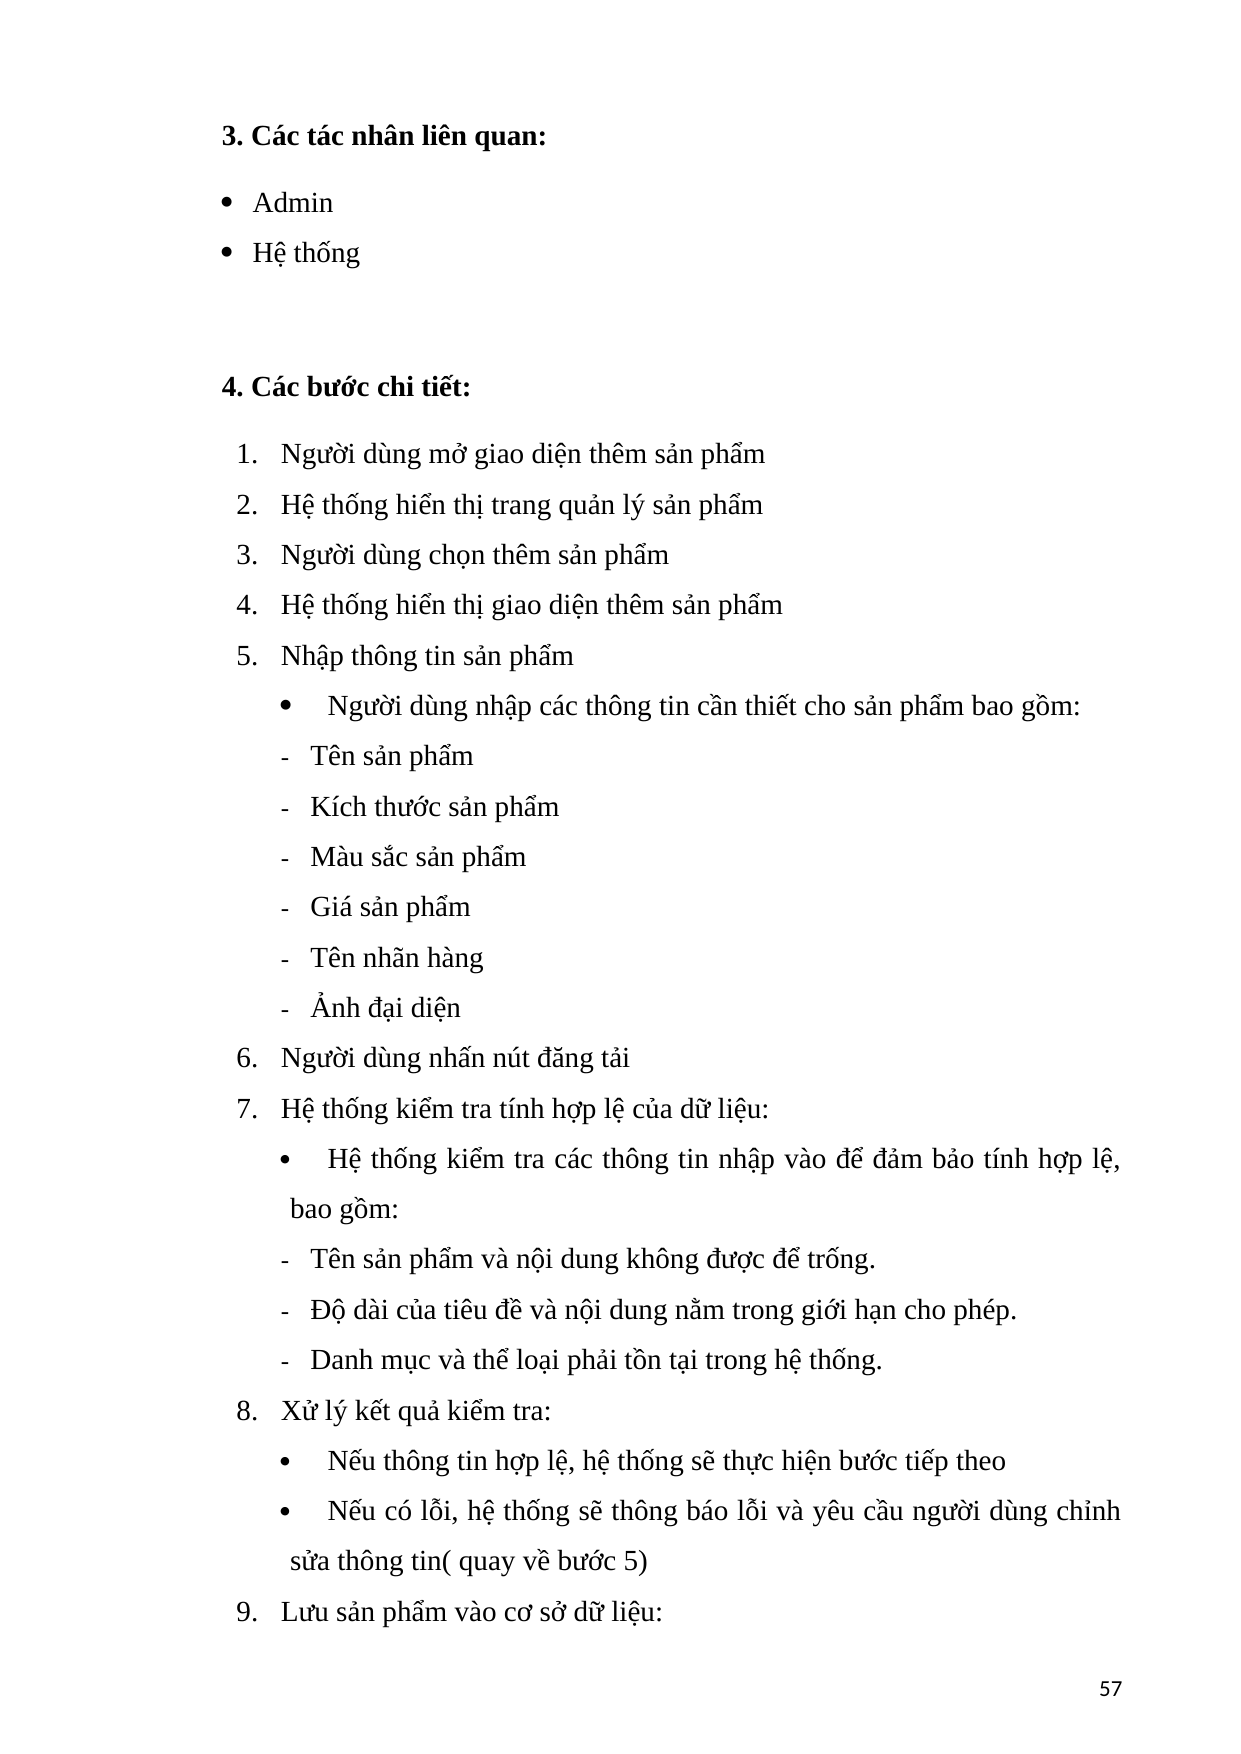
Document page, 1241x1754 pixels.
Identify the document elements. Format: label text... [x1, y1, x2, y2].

list Người dùng chọn thêm sản phẩm [236, 537, 1122, 571]
list Hệ thống [222, 236, 1122, 269]
text 3. Các tác nhân liên quan: [177, 118, 1122, 152]
list Tên sản phẩm [281, 738, 1122, 772]
text 4. Các bước chi tiết: [177, 369, 1122, 403]
list Lưu sản phẩm vào cơ sở dữ liệu: [236, 1594, 1122, 1627]
list Ảnh đại diện [281, 990, 1122, 1024]
list Màu sắc sản phẩm [281, 839, 1122, 873]
list Admin [222, 185, 1122, 219]
list Nếu có lỗi, hệ thống sẽ thông báo lỗi và yêu cầu người dùng chỉnh sửa thông tin( quay về bước 5) [281, 1493, 1122, 1577]
list Nhập thông tin sản phẩm [236, 638, 1122, 671]
list Người dùng mở giao diện thêm sản phẩm [236, 437, 1122, 470]
list Tên sản phẩm và nội dung không được để trống. [281, 1242, 1122, 1275]
list Hệ thống kiểm tra tính hợp lệ của dữ liệu: [236, 1091, 1122, 1124]
list Hệ thống kiểm tra các thông tin nhập vào để đảm bảo tính hợp lệ, bao gồm: [281, 1141, 1122, 1225]
list Nếu thông tin hợp lệ, hệ thống sẽ thực hiện bước tiếp theo [281, 1443, 1122, 1476]
list Người dùng nhập các thông tin cần thiết cho sản phẩm bao gồm: [281, 688, 1122, 722]
list Danh mục và thể loại phải tồn tại trong hệ thống. [281, 1342, 1122, 1376]
list Hệ thống hiển thị giao diện thêm sản phẩm [236, 587, 1122, 621]
list Hệ thống hiển thị trang quản lý sản phẩm [236, 487, 1122, 520]
list Người dùng nhấn nút đăng tải [236, 1040, 1122, 1074]
list Độ dài của tiêu đề và nội dung nằm trong giới hạn cho phép. [281, 1292, 1122, 1326]
list Xử lý kết quả kiểm tra: [236, 1393, 1122, 1426]
list Tên nhãn hàng [281, 940, 1122, 973]
list Kích thước sản phẩm [281, 789, 1122, 822]
list Giá sản phẩm [281, 889, 1122, 923]
